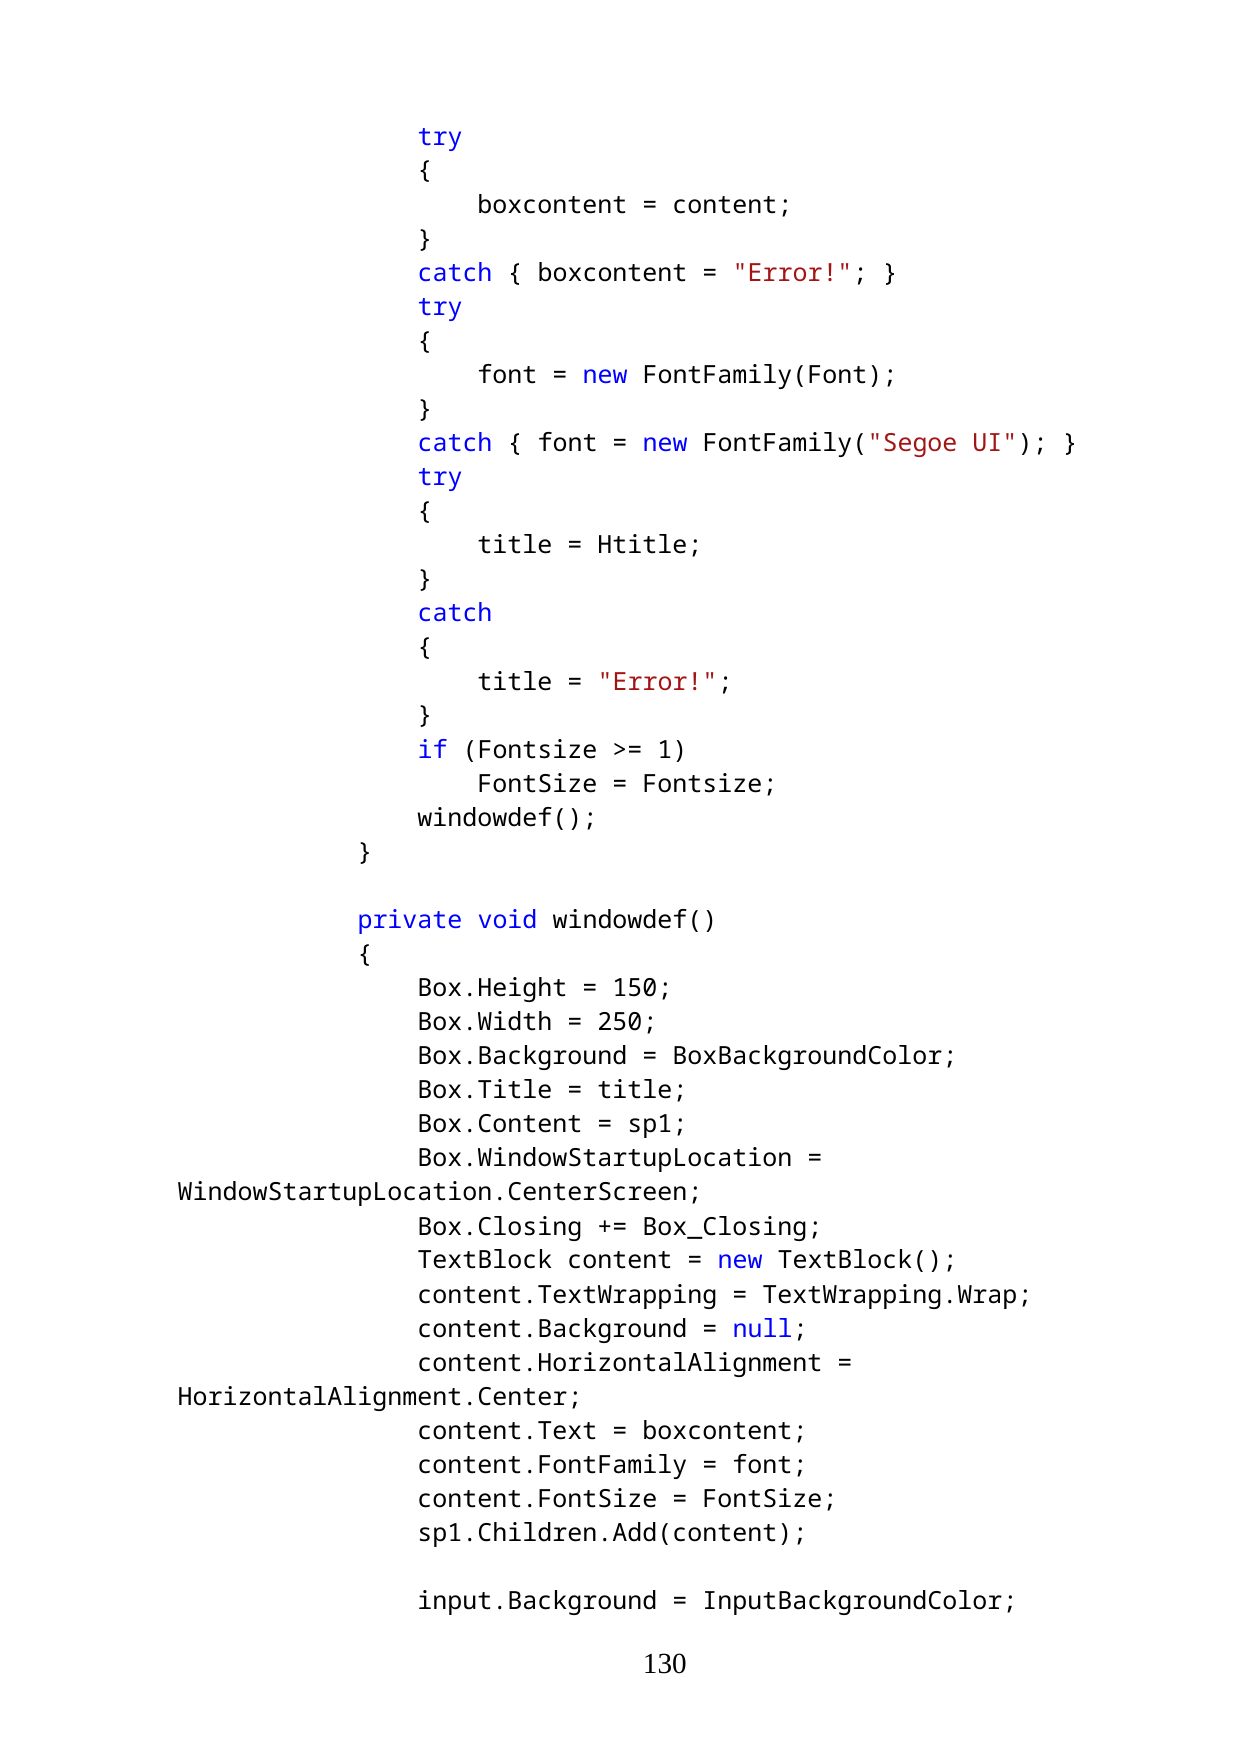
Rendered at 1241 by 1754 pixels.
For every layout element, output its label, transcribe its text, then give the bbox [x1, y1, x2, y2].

text { [177, 152, 1152, 186]
text content.Text = boxcontent; [177, 1412, 1152, 1447]
text private void windowdef() [177, 902, 1152, 936]
text windowdef(); [177, 799, 1152, 833]
text content.HorizontalAlignment = HorizontalAlignment.Center; [177, 1344, 1152, 1412]
text Box.Title = title; [177, 1072, 1152, 1106]
text catch { boxcontent = "Error!"; } [177, 254, 1152, 288]
text } [177, 220, 1152, 254]
text sp1.Children.Add(content); [177, 1515, 1152, 1549]
text content.FontFamily = font; [177, 1447, 1152, 1481]
text content.Background = null; [177, 1310, 1152, 1344]
text boxcontent = content; [177, 186, 1152, 220]
text try [177, 118, 1152, 152]
text title = "Error!"; [177, 663, 1152, 697]
text } [177, 833, 1152, 867]
text FontSize = Fontsize; [177, 765, 1152, 799]
text try [177, 459, 1152, 493]
text TextBlock content = new TextBlock(); [177, 1242, 1152, 1276]
text } [177, 697, 1152, 731]
text } [177, 561, 1152, 595]
text { [177, 629, 1152, 663]
text Box.Width = 250; [177, 1004, 1152, 1038]
text input.Background = InputBackgroundColor; [177, 1583, 1152, 1617]
text { [177, 493, 1152, 527]
text content.TextWrapping = TextWrapping.Wrap; [177, 1276, 1152, 1310]
text { [177, 936, 1152, 970]
text Box.Background = BoxBackgroundColor; [177, 1038, 1152, 1072]
text catch [177, 595, 1152, 629]
text title = Htitle; [177, 527, 1152, 561]
text catch { font = new FontFamily("Segoe UI"); } [177, 425, 1152, 459]
text Box.Closing += Box_Closing; [177, 1208, 1152, 1242]
text try [177, 288, 1152, 322]
text Box.Height = 150; [177, 970, 1152, 1004]
text Box.WindowStartupLocation = WindowStartupLocation.CenterScreen; [177, 1140, 1152, 1208]
text content.FontSize = FontSize; [177, 1481, 1152, 1515]
text } [177, 391, 1152, 425]
text font = new FontFamily(Font); [177, 357, 1152, 391]
text if (Fontsize >= 1) [177, 731, 1152, 765]
text { [177, 322, 1152, 357]
text Box.Content = sp1; [177, 1106, 1152, 1140]
